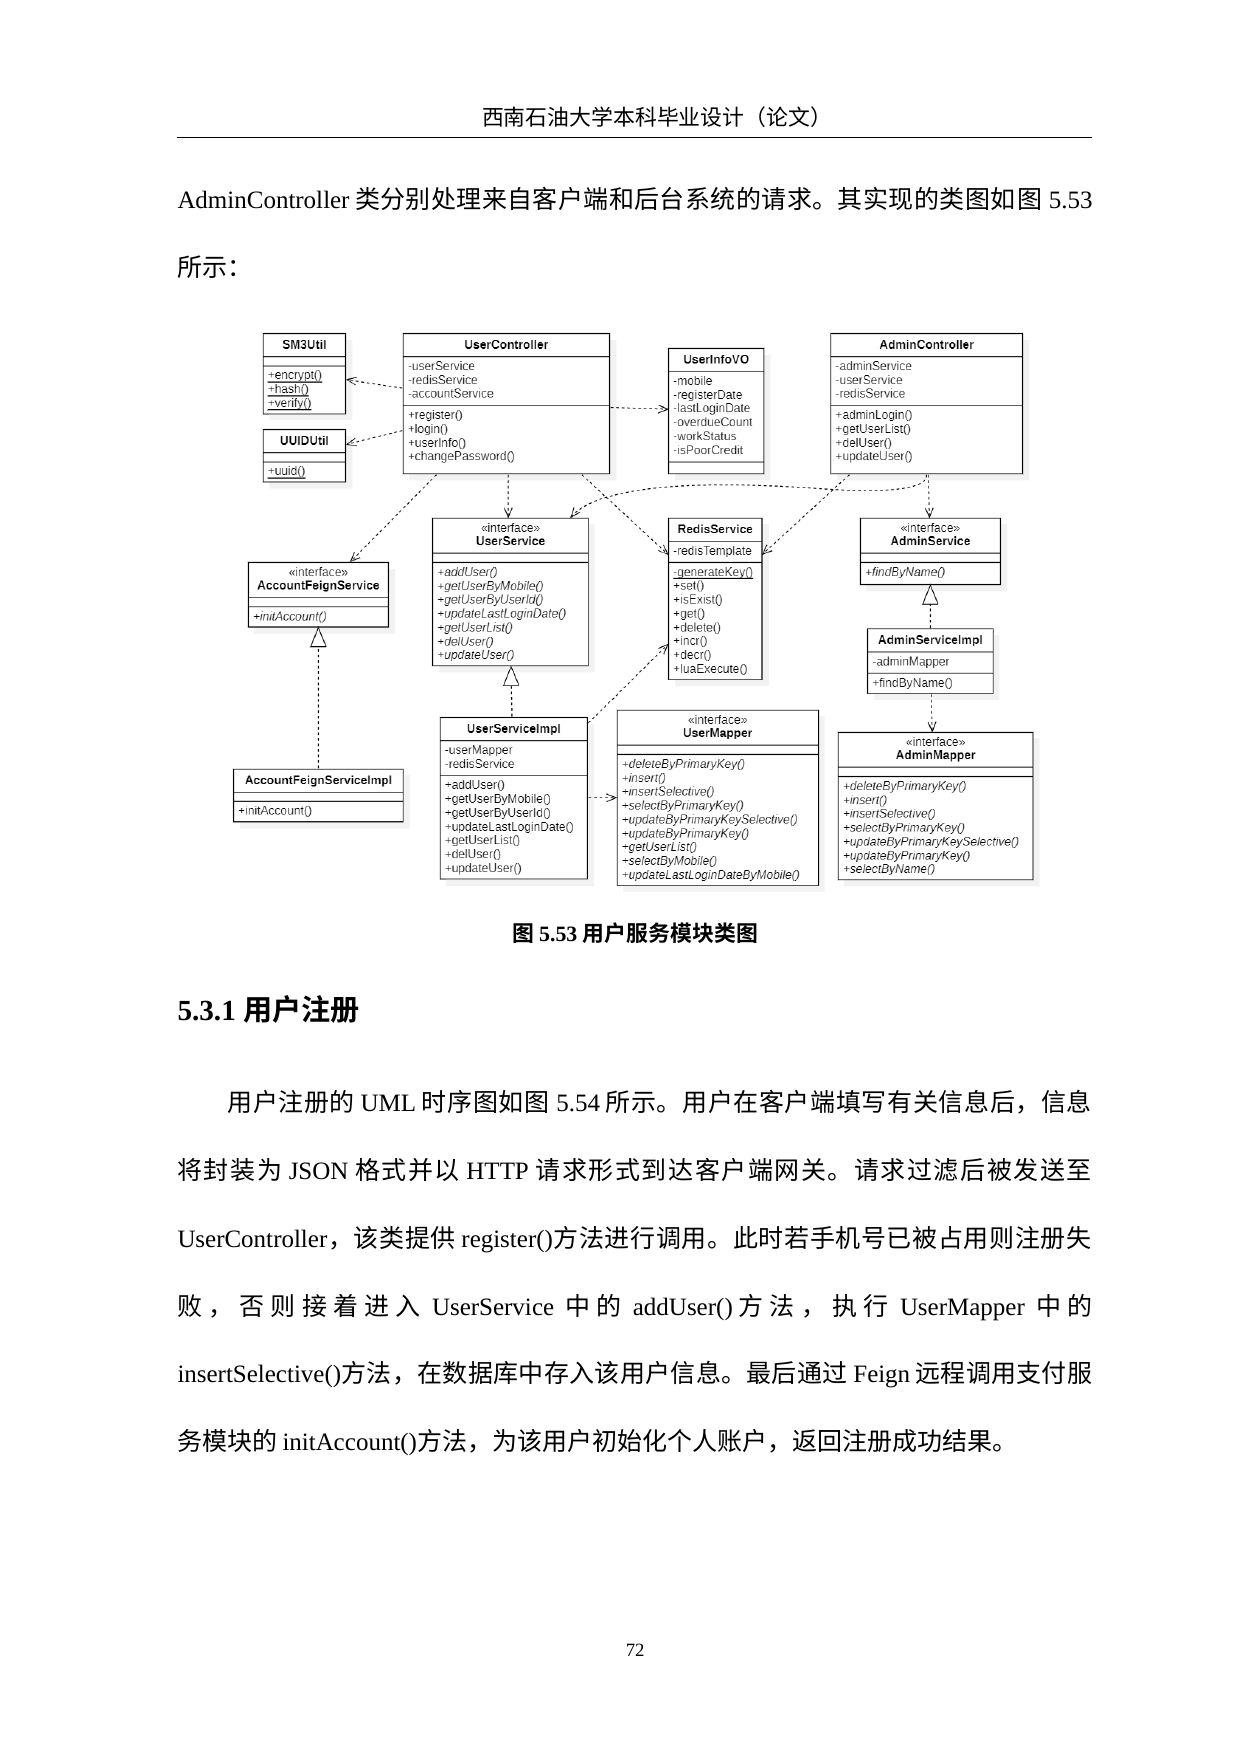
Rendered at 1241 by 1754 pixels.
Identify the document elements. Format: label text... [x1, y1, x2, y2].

picture [224, 324, 1046, 896]
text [177, 164, 1092, 300]
subtitle 用户注册 [177, 973, 1092, 1041]
